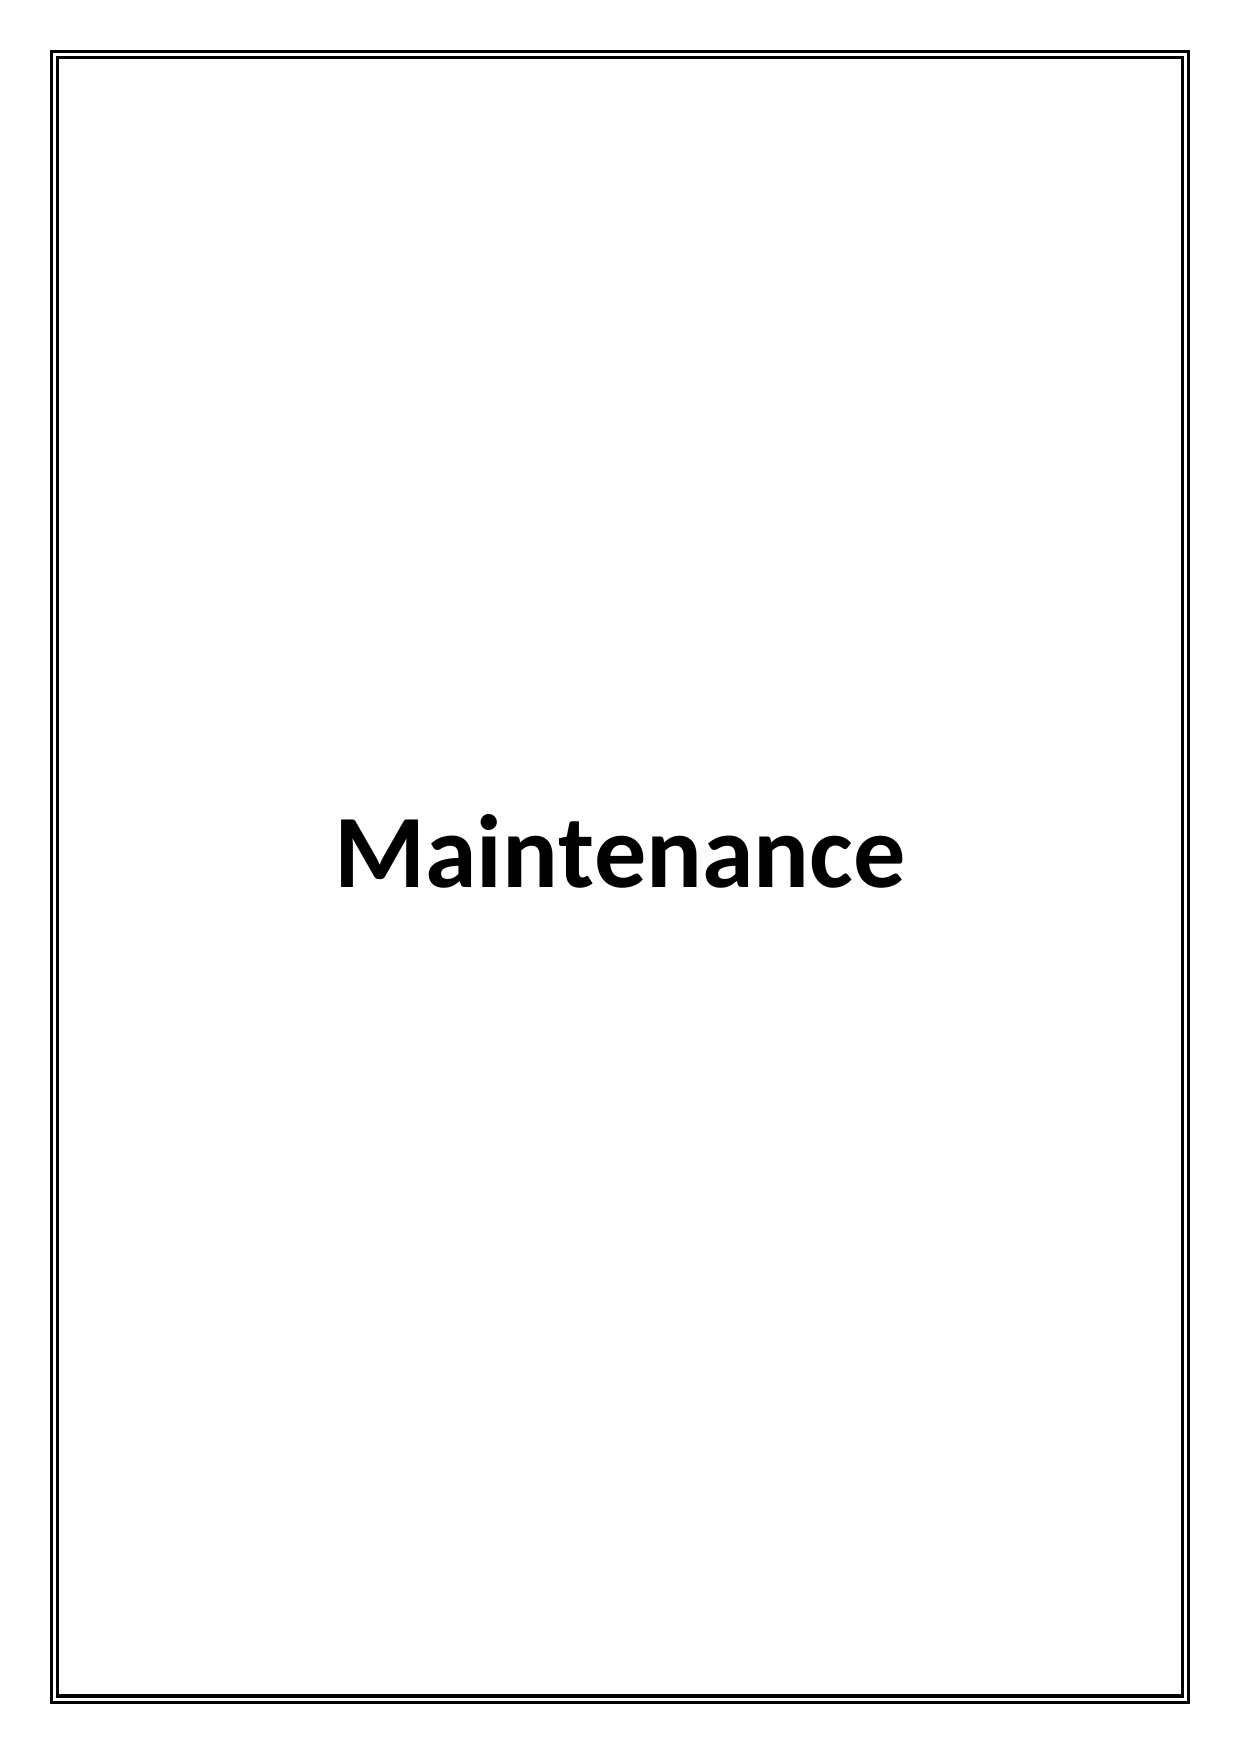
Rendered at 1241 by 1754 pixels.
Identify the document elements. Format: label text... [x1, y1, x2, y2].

text Maintenance [150, 786, 1090, 913]
